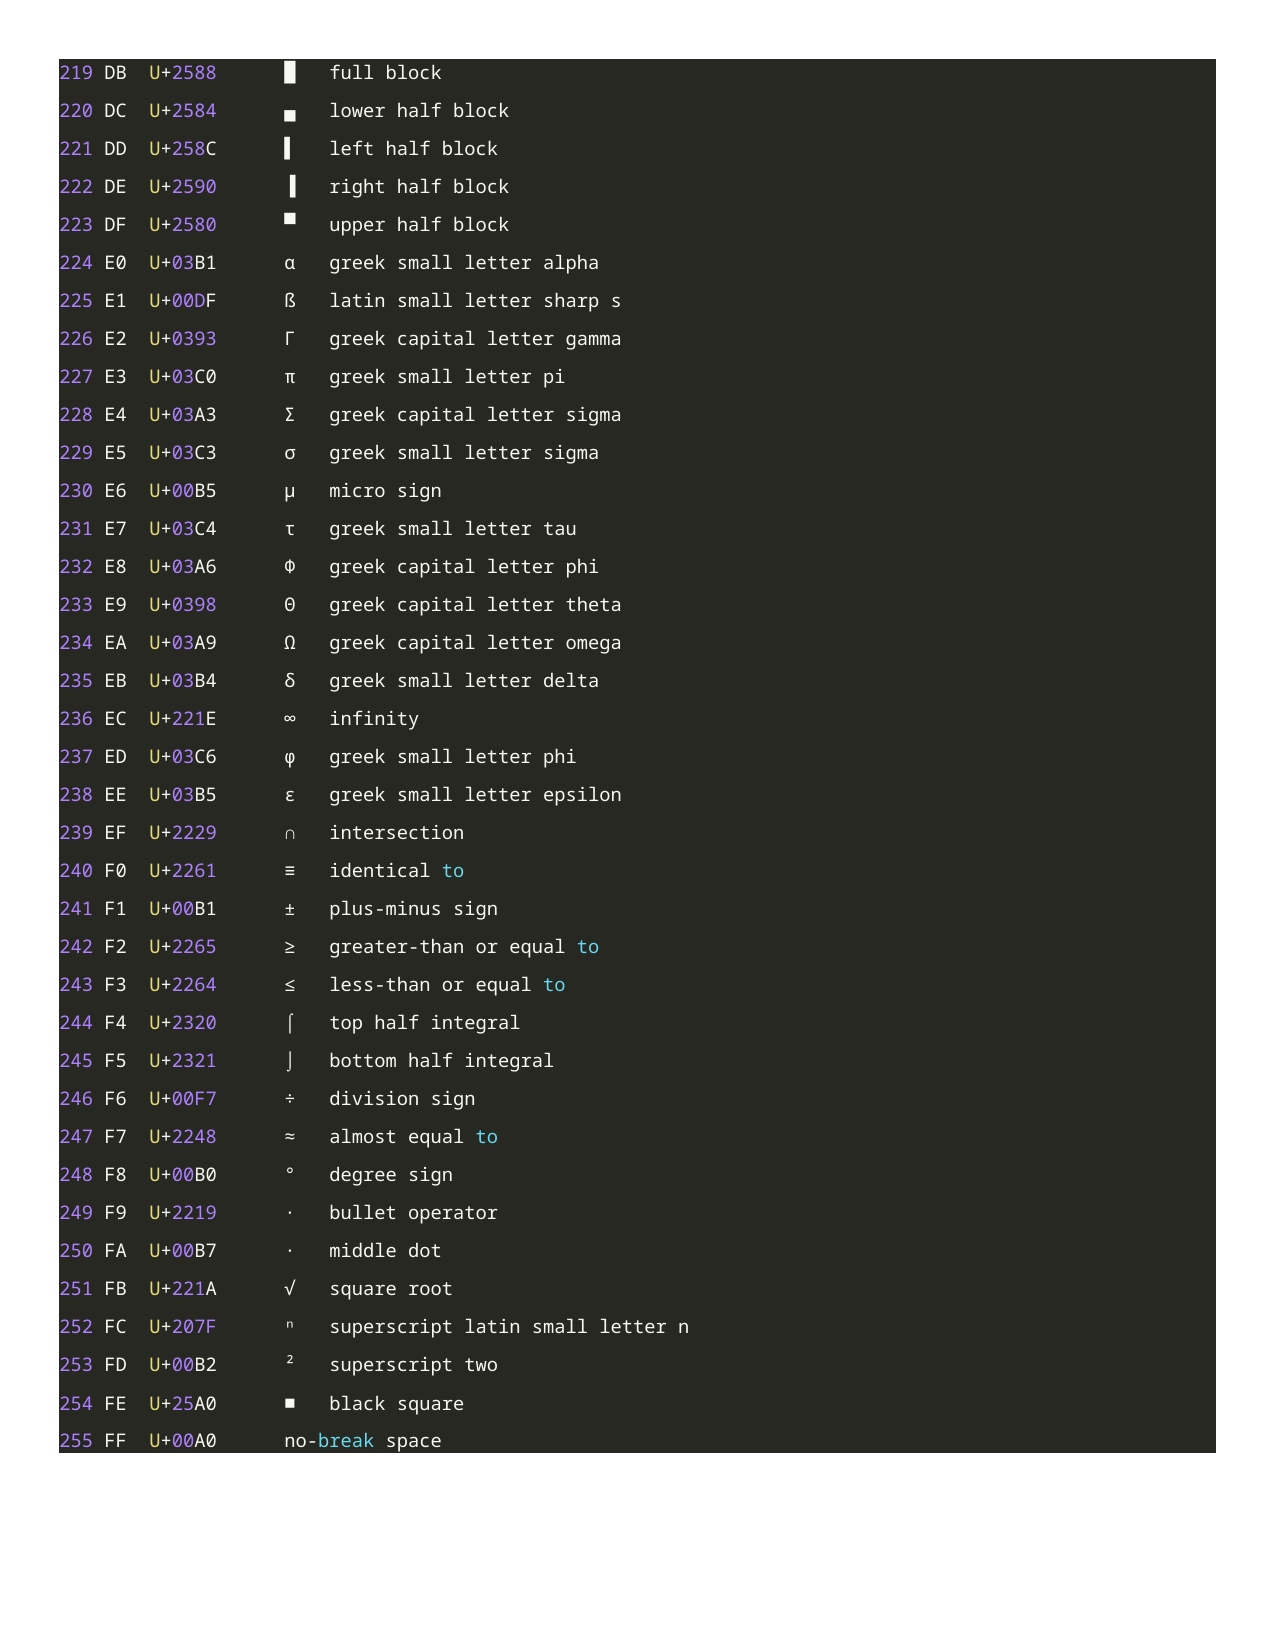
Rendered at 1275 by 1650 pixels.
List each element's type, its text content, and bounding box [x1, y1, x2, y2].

text 244 F4 U+2320 ⌠ top half integral [59, 1009, 1216, 1035]
text 220 DC U+2584 ▄ lower half block [59, 97, 1216, 123]
text 254 FE U+25A0 ■ black square [59, 1390, 1216, 1415]
text 238 EE U+03B5 ε greek small letter epsilon [59, 781, 1216, 807]
text 229 E5 U+03C3 σ greek small letter sigma [59, 439, 1216, 465]
text 239 EF U+2229 ∩ intersection [59, 819, 1216, 845]
text 243 F3 U+2264 ≤ less-than or equal to [59, 972, 1216, 997]
text 247 F7 U+2248 ≈ almost equal to [59, 1124, 1216, 1149]
text 234 EA U+03A9 Ω greek capital letter omega [59, 629, 1216, 655]
text 255 FF U+00A0 no-break space [59, 1428, 1216, 1453]
text 245 F5 U+2321 ⌡ bottom half integral [59, 1048, 1216, 1073]
text 228 E4 U+03A3 Σ greek capital letter sigma [59, 401, 1216, 427]
text 251 FB U+221A √ square root [59, 1276, 1216, 1301]
text 252 FC U+207F ⁿ superscript latin small letter n [59, 1314, 1216, 1339]
text 222 DE U+2590 ▐ right half block [59, 173, 1216, 199]
text 227 E3 U+03C0 π greek small letter pi [59, 363, 1216, 389]
text 246 F6 U+00F7 ÷ division sign [59, 1086, 1216, 1111]
text 249 F9 U+2219 ∙ bullet operator [59, 1200, 1216, 1225]
text 240 F0 U+2261 ≡ identical to [59, 857, 1216, 883]
text 235 EB U+03B4 δ greek small letter delta [59, 667, 1216, 693]
text 236 EC U+221E ∞ infinity [59, 705, 1216, 731]
text 224 E0 U+03B1 α greek small letter alpha [59, 249, 1216, 275]
text 250 FA U+00B7 · middle dot [59, 1238, 1216, 1263]
text 226 E2 U+0393 Γ greek capital letter gamma [59, 325, 1216, 351]
text 225 E1 U+00DF ß latin small letter sharp s [59, 287, 1216, 313]
text 241 F1 U+00B1 ± plus-minus sign [59, 896, 1216, 921]
text 231 E7 U+03C4 τ greek small letter tau [59, 515, 1216, 541]
text 242 F2 U+2265 ≥ greater-than or equal to [59, 933, 1216, 959]
text 219 DB U+2588 █ full block [59, 59, 1216, 84]
text 232 E8 U+03A6 Φ greek capital letter phi [59, 553, 1216, 579]
text 248 F8 U+00B0 ° degree sign [59, 1162, 1216, 1187]
text 237 ED U+03C6 φ greek small letter phi [59, 743, 1216, 769]
text 223 DF U+2580 ▀ upper half block [59, 211, 1216, 237]
text 221 DD U+258C ▌ left half block [59, 135, 1216, 161]
text 230 E6 U+00B5 µ micro sign [59, 477, 1216, 503]
text 253 FD U+00B2 ² superscript two [59, 1352, 1216, 1377]
text 233 E9 U+0398 Θ greek capital letter theta [59, 591, 1216, 617]
